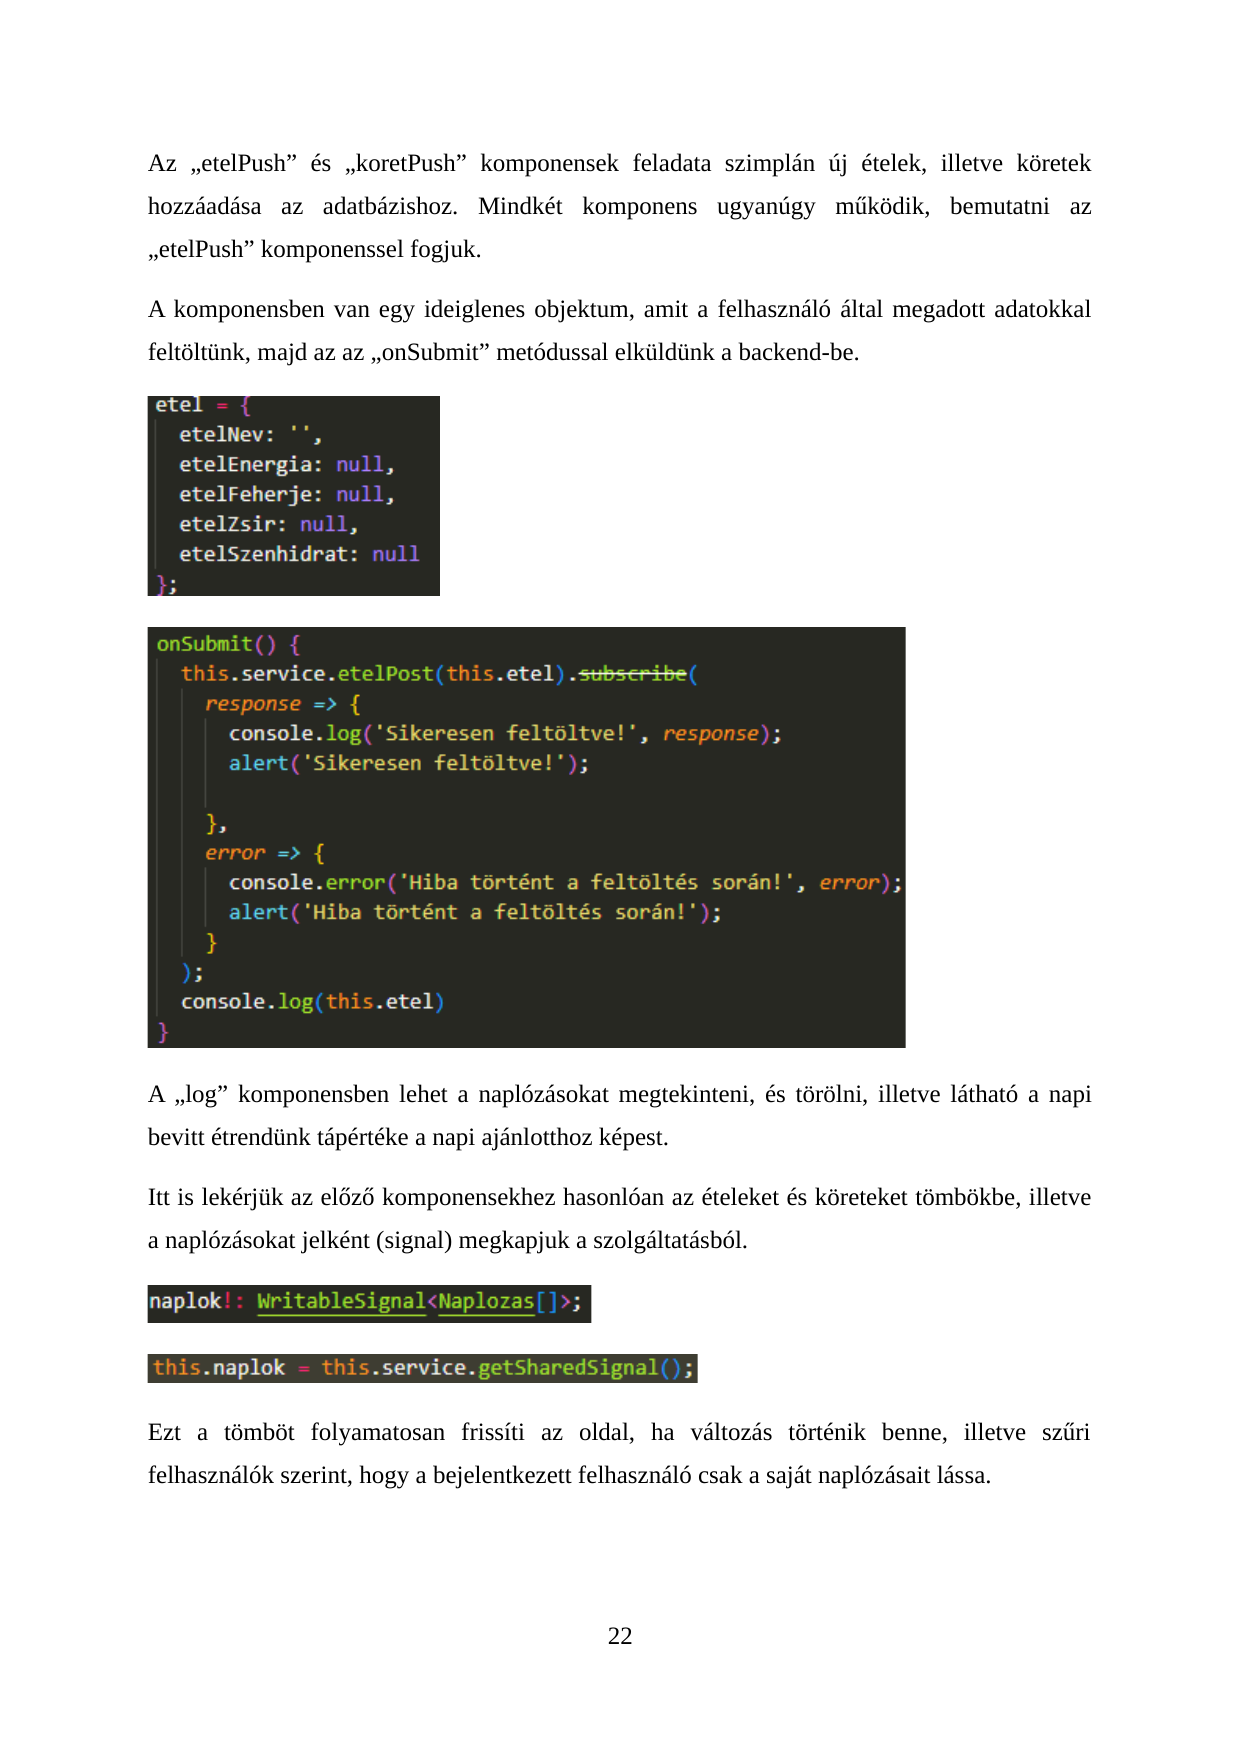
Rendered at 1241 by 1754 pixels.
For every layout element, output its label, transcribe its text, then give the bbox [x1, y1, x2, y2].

text Ezt a tömböt folyamatosan frissíti az oldal, ha változás történik benne, illetve szűri felhasználók szerint, hogy a bejelentkezett felhasználó csak a saját naplózásait lássa. [148, 1417, 1092, 1489]
text Itt is lekérjük az előző komponensekhez hasonlóan az ételeket és köreteket tömbökbe, illetve a naplózásokat jelként (signal) megkapjuk a szolgáltatásból. [148, 1182, 1092, 1254]
text Az „etelPush” és „koretPush” komponensek feladata szimplán új ételek, illetve köretek hozzáadása az adatbázishoz. Mindkét komponens ugyanúgy működik, bemutatni az „etelPush” komponenssel fogjuk. [148, 148, 1092, 263]
picture [147, 396, 440, 596]
picture [147, 627, 906, 1048]
picture [147, 1285, 592, 1323]
text A komponensben van egy ideiglenes objektum, amit a felhasználó által megadott adatokkal feltöltünk, majd az az „onSubmit” metódussal elküldünk a backend-be. [148, 294, 1092, 366]
text A „log” komponensben lehet a naplózásokat megtekinteni, és törölni, illetve látható a napi bevitt étrendünk tápértéke a napi ajánlotthoz képest. [148, 1079, 1092, 1151]
picture [147, 1354, 698, 1383]
